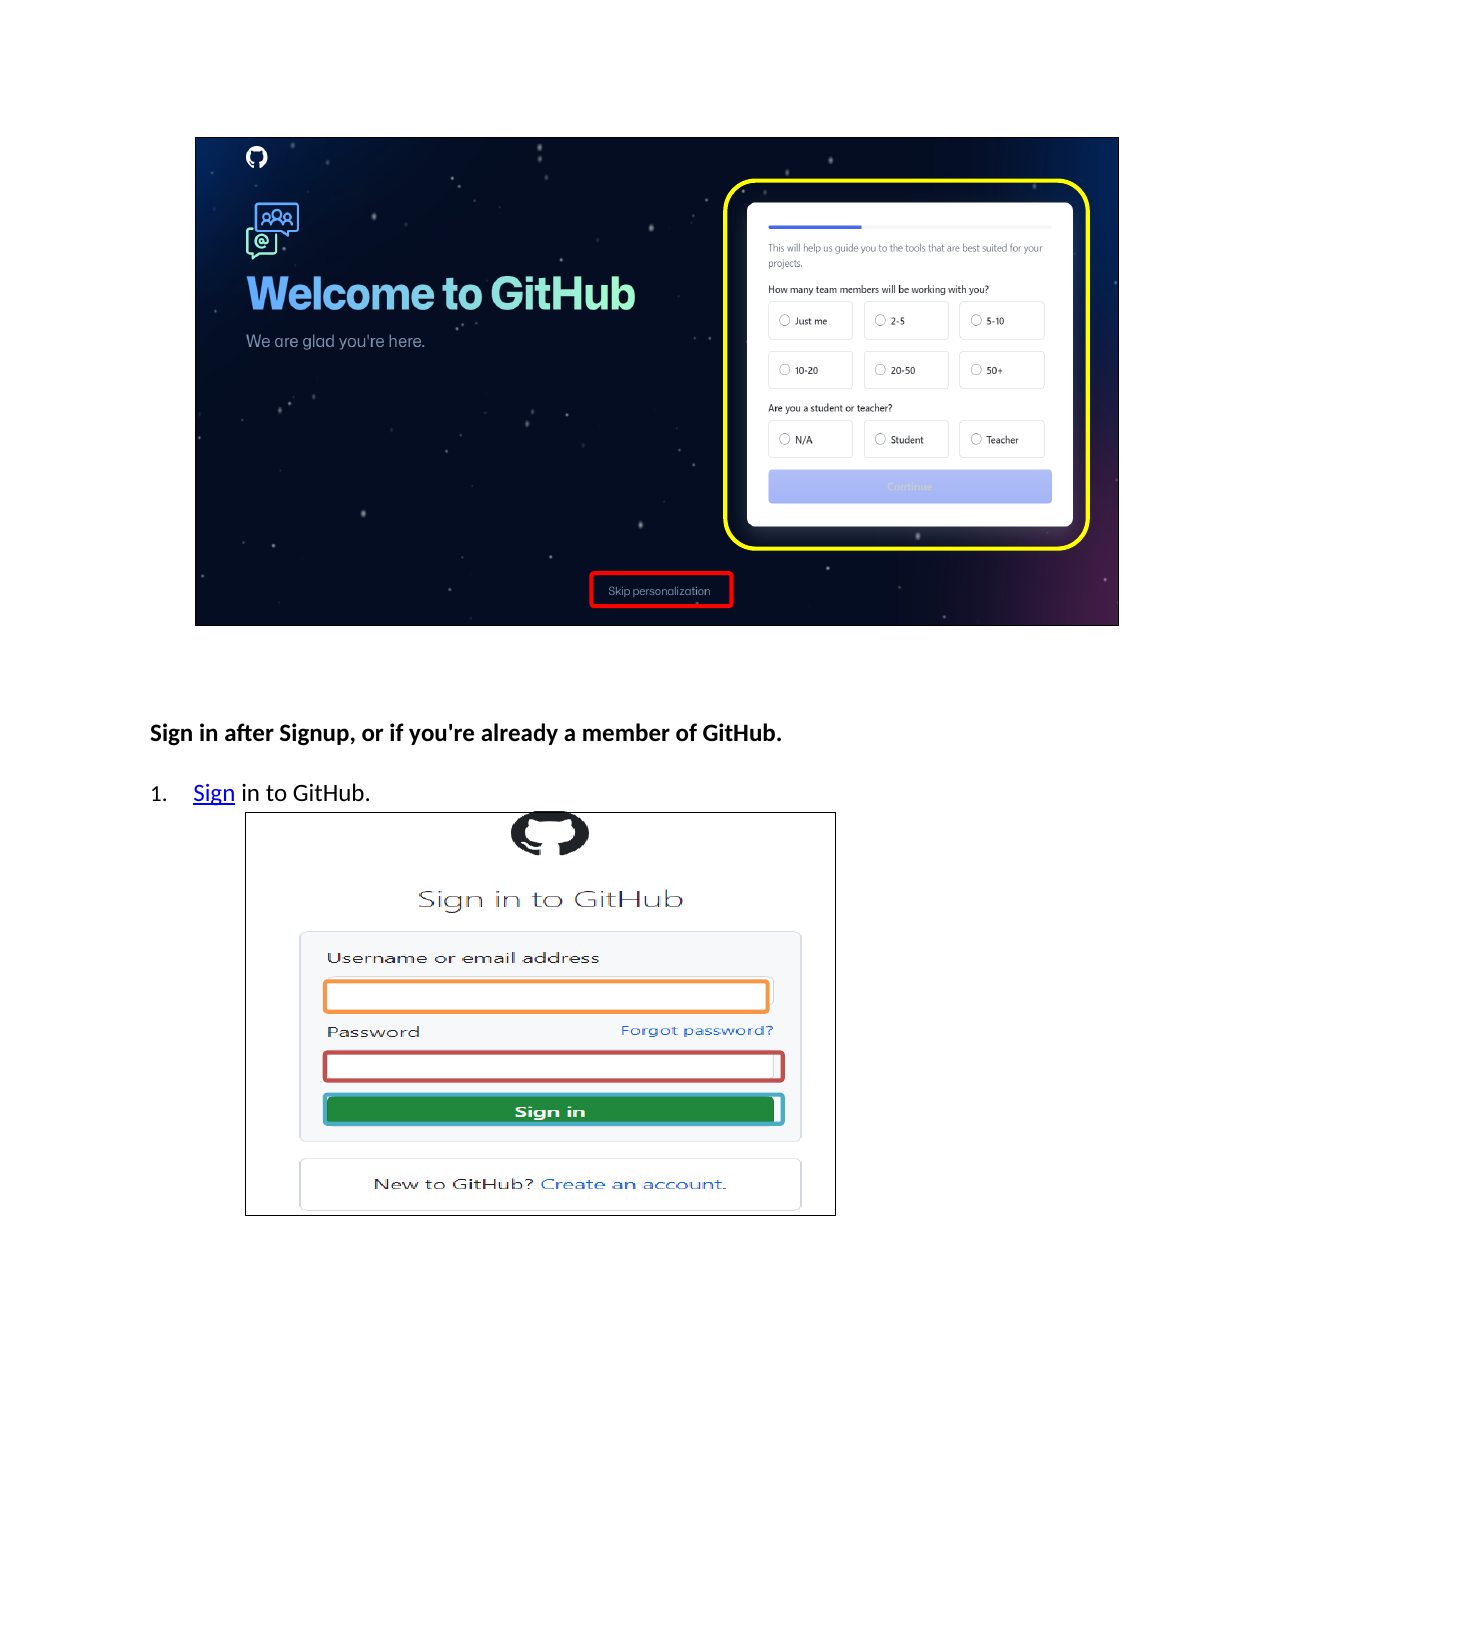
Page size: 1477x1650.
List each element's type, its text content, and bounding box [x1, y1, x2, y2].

text Sign in after Signup, or if you're already a member of GitHub. [75, 717, 1401, 748]
picture [246, 813, 835, 1215]
list Sign in to GitHub. [150, 777, 1401, 808]
picture [196, 138, 1118, 625]
